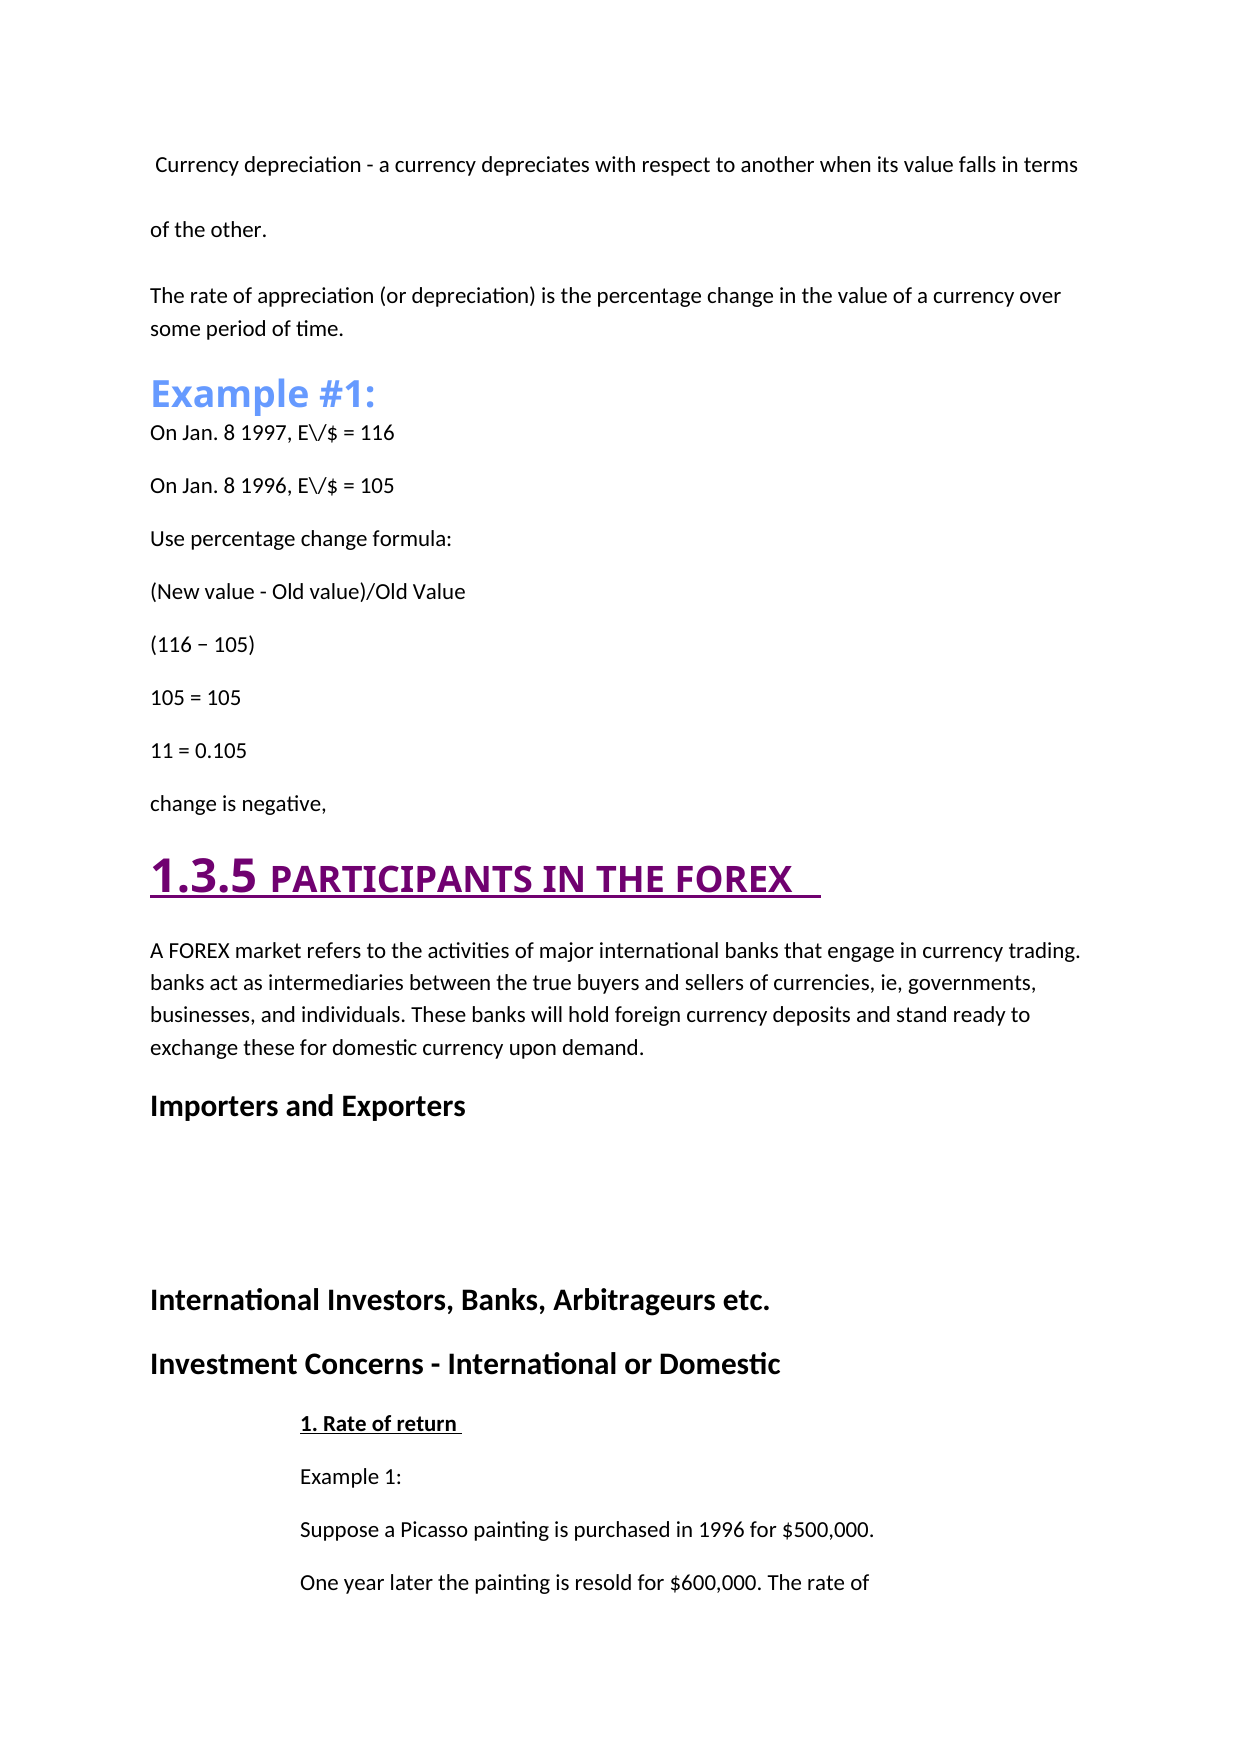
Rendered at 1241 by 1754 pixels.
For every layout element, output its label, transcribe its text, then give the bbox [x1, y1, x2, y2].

text Investment Concerns - International or Domestic [150, 1344, 1090, 1382]
text A FOREX market refers to the activities of major international banks that engage in currency trading. banks act as intermediaries between the true buyers and sellers of currencies, ie, governments, businesses, and individuals. These banks will hold foreign currency deposits and stand ready to exchange these for domestic currency upon demand. [150, 936, 1090, 1061]
text The rate of appreciation (or depreciation) is the percentage change in the value of a currency over some period of time. [150, 282, 1090, 342]
text Use percentage change formula: [150, 524, 1090, 552]
text 105 = 105 [150, 683, 1090, 711]
text One year later the painting is resold for $600,000. The rate of [225, 1568, 1090, 1596]
text 11 = 0.105 [150, 736, 1090, 764]
text Example 1: [225, 1462, 1090, 1490]
text (New value - Old value)/Old Value [150, 577, 1090, 605]
text On Jan. 8 1996, E\/$ = 105 [150, 471, 1090, 499]
text Example #1: [150, 367, 1090, 418]
text On Jan. 8 1997, E\/$ = 116 [150, 418, 1090, 446]
text Suppose a Picasso painting is purchased in 1996 for $500,000. [225, 1515, 1090, 1543]
text (116 − 105) [150, 630, 1090, 658]
text 1. Rate of return [225, 1409, 1090, 1437]
text Importers and Exporters [150, 1086, 1090, 1124]
text change is negative, [150, 789, 1090, 817]
text International Investors, Banks, Arbitrageurs etc. [150, 1279, 1090, 1318]
text Currency depreciation - a currency depreciates with respect to another when its value falls in terms of the other. [150, 150, 1090, 251]
text 1.3.5 PARTICIPANTS IN THE FOREX [150, 842, 1090, 906]
